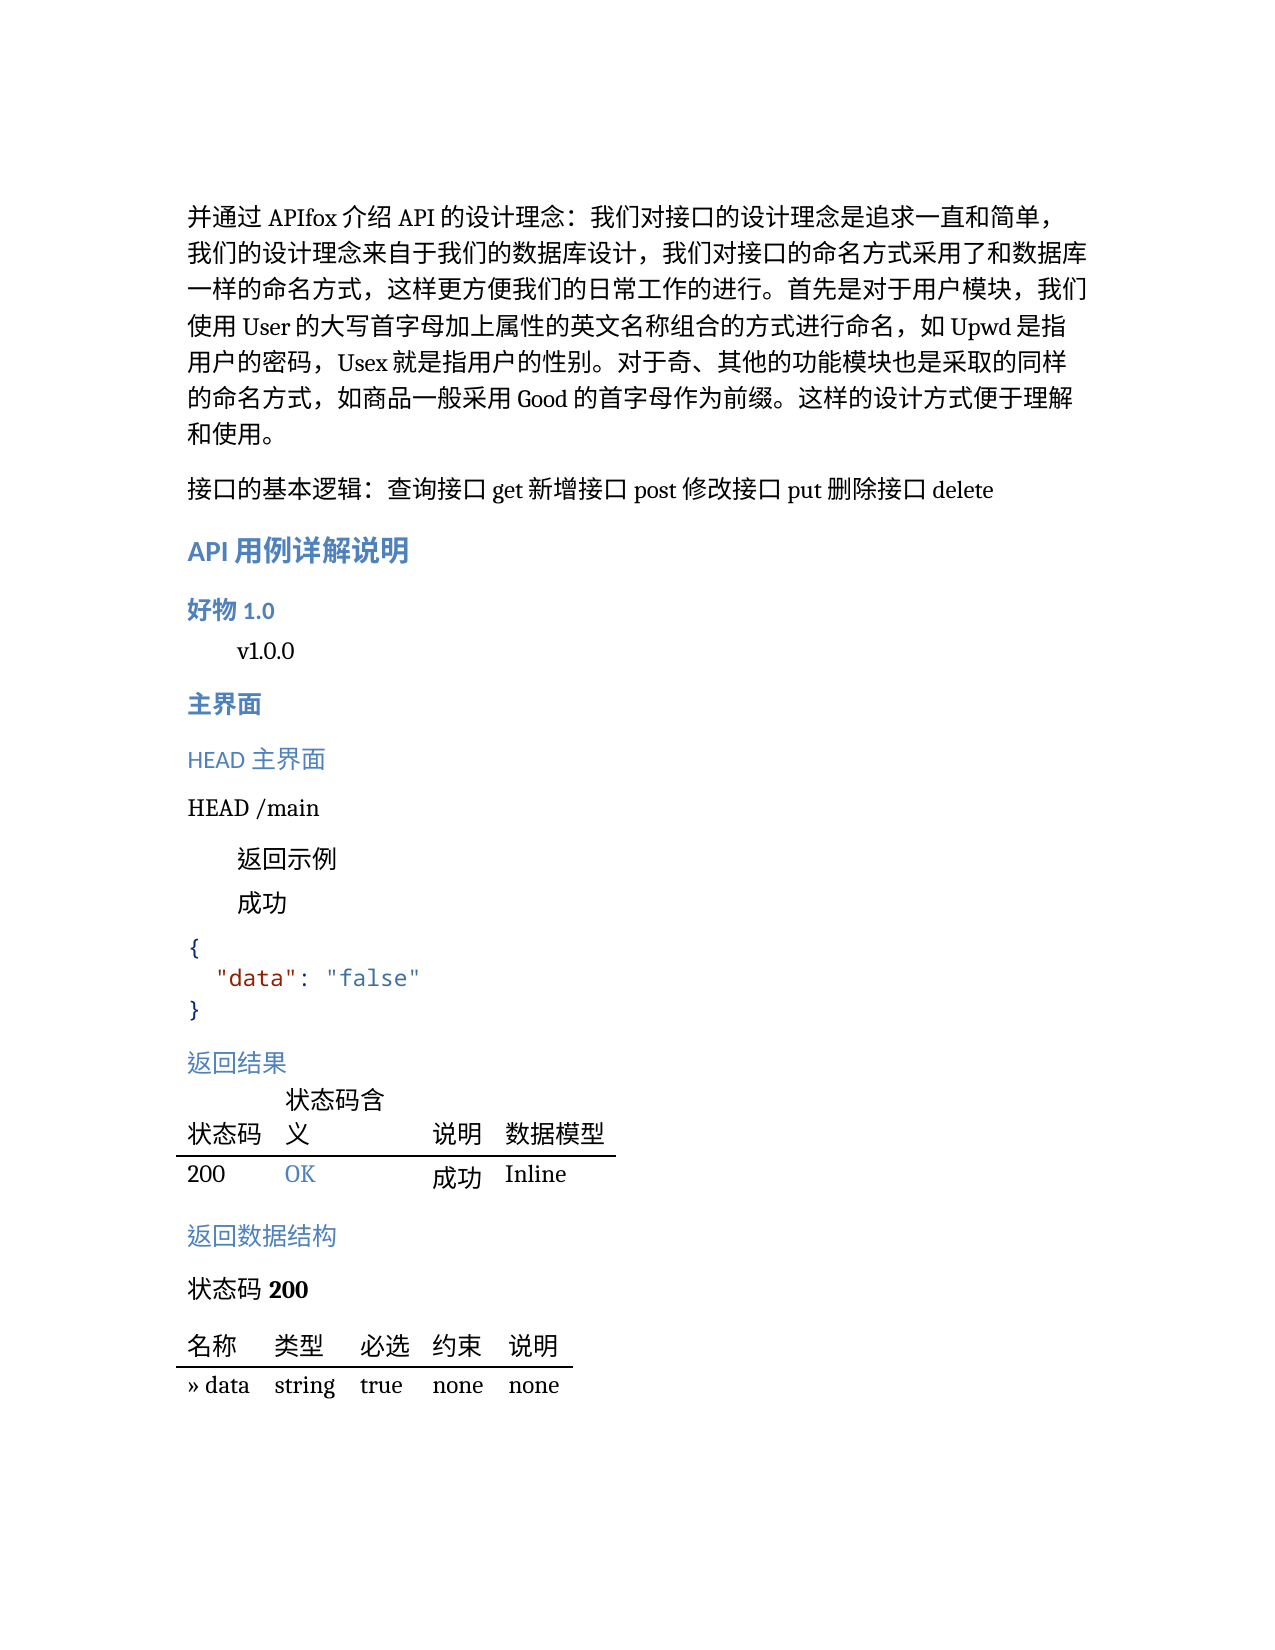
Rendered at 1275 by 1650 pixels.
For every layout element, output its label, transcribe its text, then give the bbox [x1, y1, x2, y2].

subtitle HEAD 主界面 [187, 741, 1087, 775]
subtitle 主界面 [187, 686, 1087, 721]
table_header 名称 [176, 1325, 263, 1366]
table_cell 200 [176, 1157, 274, 1198]
subtitle 返回数据结构 [187, 1219, 1087, 1253]
text 返回示例 [237, 842, 1037, 876]
table_header 数据模型 [494, 1079, 616, 1155]
table_cell true [349, 1368, 421, 1404]
table_header 类型 [263, 1325, 348, 1366]
table_cell 成功 [421, 1157, 494, 1198]
text 并通过 APIfox 介绍 API 的设计理念：我们对接口的设计理念是追求一直和简单，我们的设计理念来自于我们的数据库设计，我们对接口的命名方式采用了和数据库一样的命名方式，这样更方便我们的日常工作的进行。首先是对于用户模块，我们使用User的大写首字母加上属性的英文名称组合的方式进行命名，如Upwd是指用户的密码，Usex就是指用户的性别。对于奇、其他的功能模块也是采取的同样的命名方式，如商品一般采用Good的首字母作为前缀。这样的设计方式便于理解和使用。 [187, 197, 1087, 451]
table_header 状态码 [176, 1079, 274, 1155]
table_header 状态码含义 [274, 1079, 421, 1155]
text 成功 [237, 886, 1037, 920]
table_header 说明 [497, 1325, 573, 1366]
text { "data": "false" } [187, 931, 1087, 1024]
text 状态码 200 [187, 1272, 1087, 1306]
table_cell OK [274, 1157, 421, 1198]
text HEAD /main [187, 794, 1087, 823]
text v1.0.0 [237, 637, 1037, 666]
table_cell string [263, 1368, 348, 1404]
table_header 说明 [421, 1079, 494, 1155]
subtitle 好物1.0 [187, 590, 1087, 626]
table_cell » data [176, 1368, 263, 1404]
subtitle API用例详解说明 [187, 527, 1087, 569]
table_header 必选 [349, 1325, 421, 1366]
table_cell none [421, 1368, 497, 1404]
table_header 约束 [421, 1325, 497, 1366]
subtitle 返回结果 [187, 1045, 1087, 1079]
table_cell Inline [494, 1157, 616, 1198]
table_cell none [497, 1368, 573, 1404]
text 接口的基本逻辑：查询接口get 新增接口post 修改接口put 删除接口delete [187, 470, 1087, 506]
